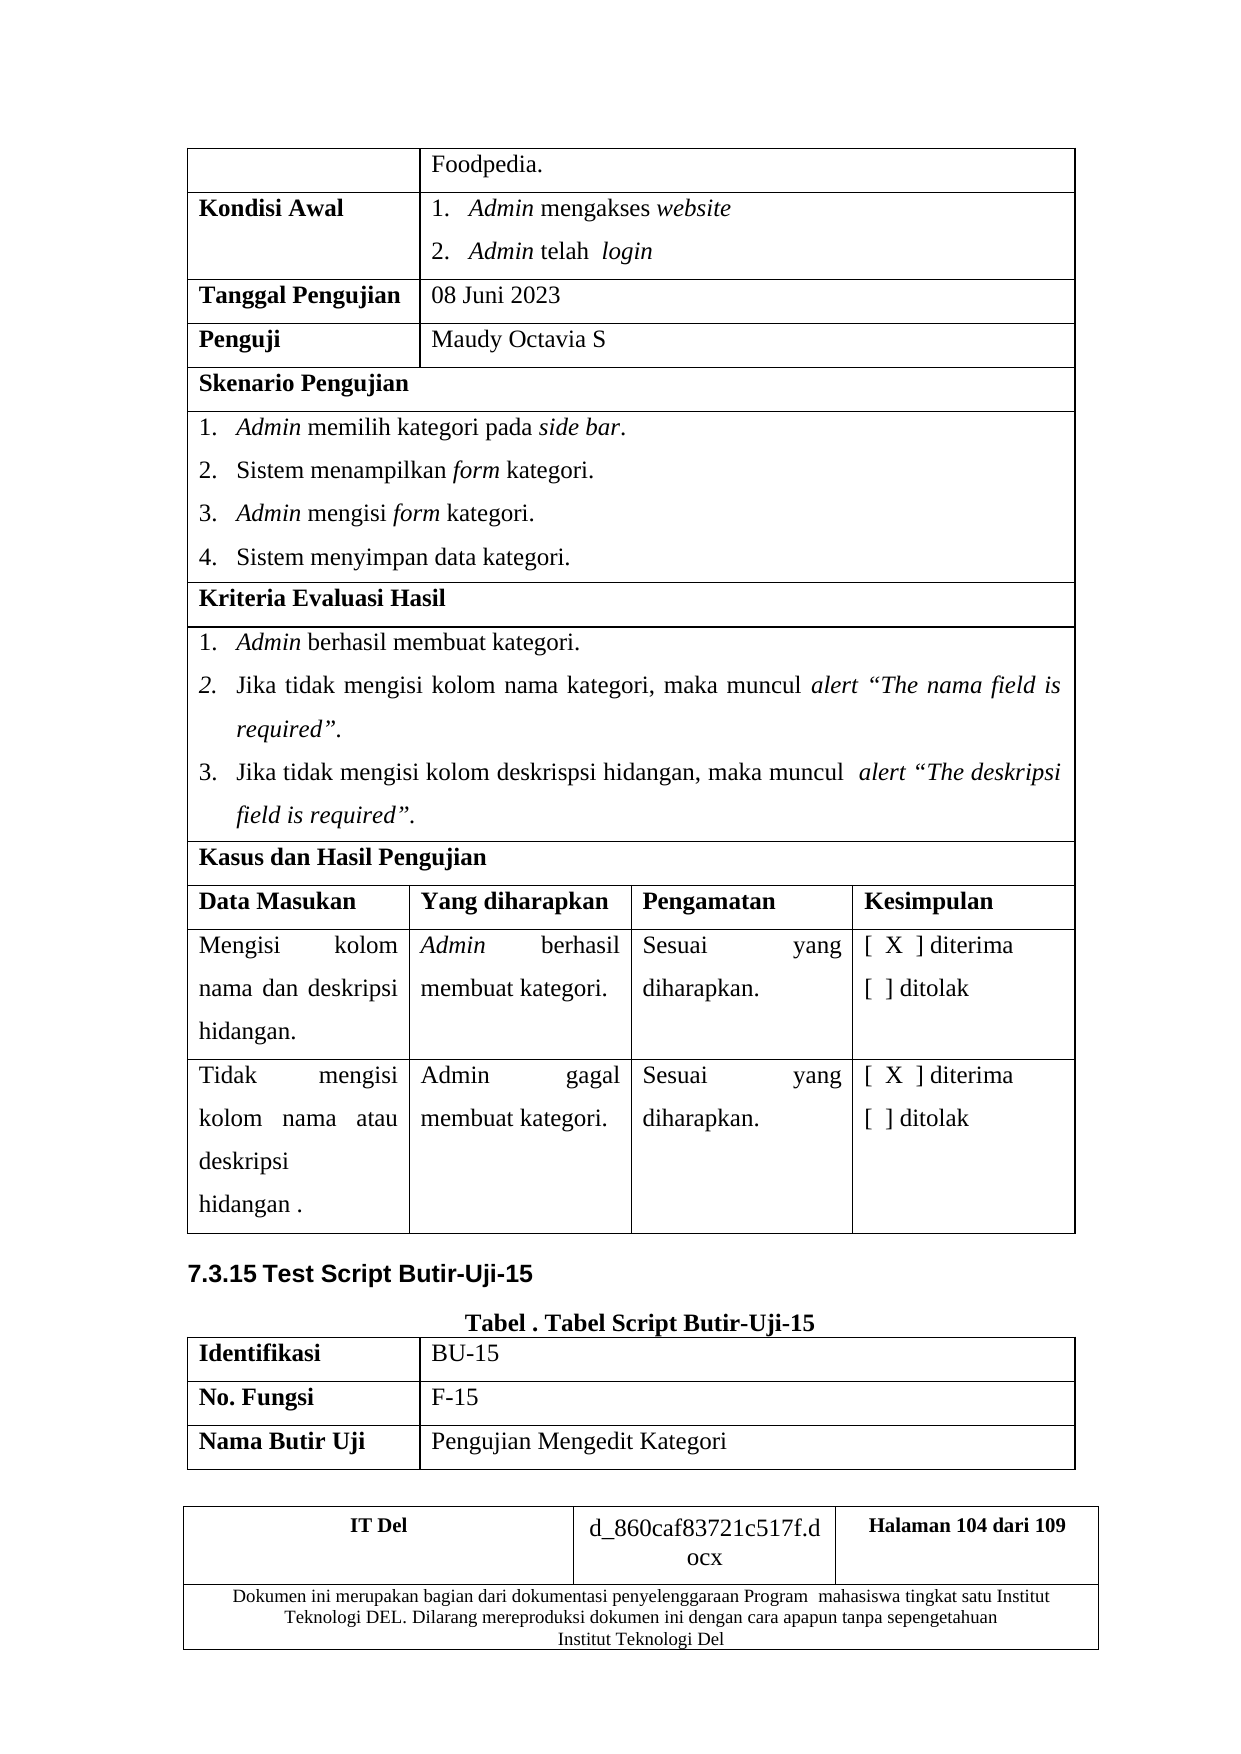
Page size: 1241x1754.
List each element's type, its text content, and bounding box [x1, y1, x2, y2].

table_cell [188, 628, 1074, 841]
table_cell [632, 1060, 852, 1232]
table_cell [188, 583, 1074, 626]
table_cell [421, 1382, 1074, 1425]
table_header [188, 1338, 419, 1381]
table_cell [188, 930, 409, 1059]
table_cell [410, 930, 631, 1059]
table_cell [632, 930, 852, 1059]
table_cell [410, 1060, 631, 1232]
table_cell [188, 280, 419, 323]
text Tabel . Tabel Script Butir-Uji-15 [187, 1308, 1092, 1337]
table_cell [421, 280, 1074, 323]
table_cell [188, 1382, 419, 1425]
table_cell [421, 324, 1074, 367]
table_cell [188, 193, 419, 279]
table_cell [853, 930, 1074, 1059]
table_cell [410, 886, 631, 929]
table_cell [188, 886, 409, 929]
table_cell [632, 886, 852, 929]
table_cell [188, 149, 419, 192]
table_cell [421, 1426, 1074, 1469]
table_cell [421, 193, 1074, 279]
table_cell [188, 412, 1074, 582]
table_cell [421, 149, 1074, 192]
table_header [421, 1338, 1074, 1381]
subtitle Test Script Butir-Uji-15 [187, 1258, 1092, 1287]
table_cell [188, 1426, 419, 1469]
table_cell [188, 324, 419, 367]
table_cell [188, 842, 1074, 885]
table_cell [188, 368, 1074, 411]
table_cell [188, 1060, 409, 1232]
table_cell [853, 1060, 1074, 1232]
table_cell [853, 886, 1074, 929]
